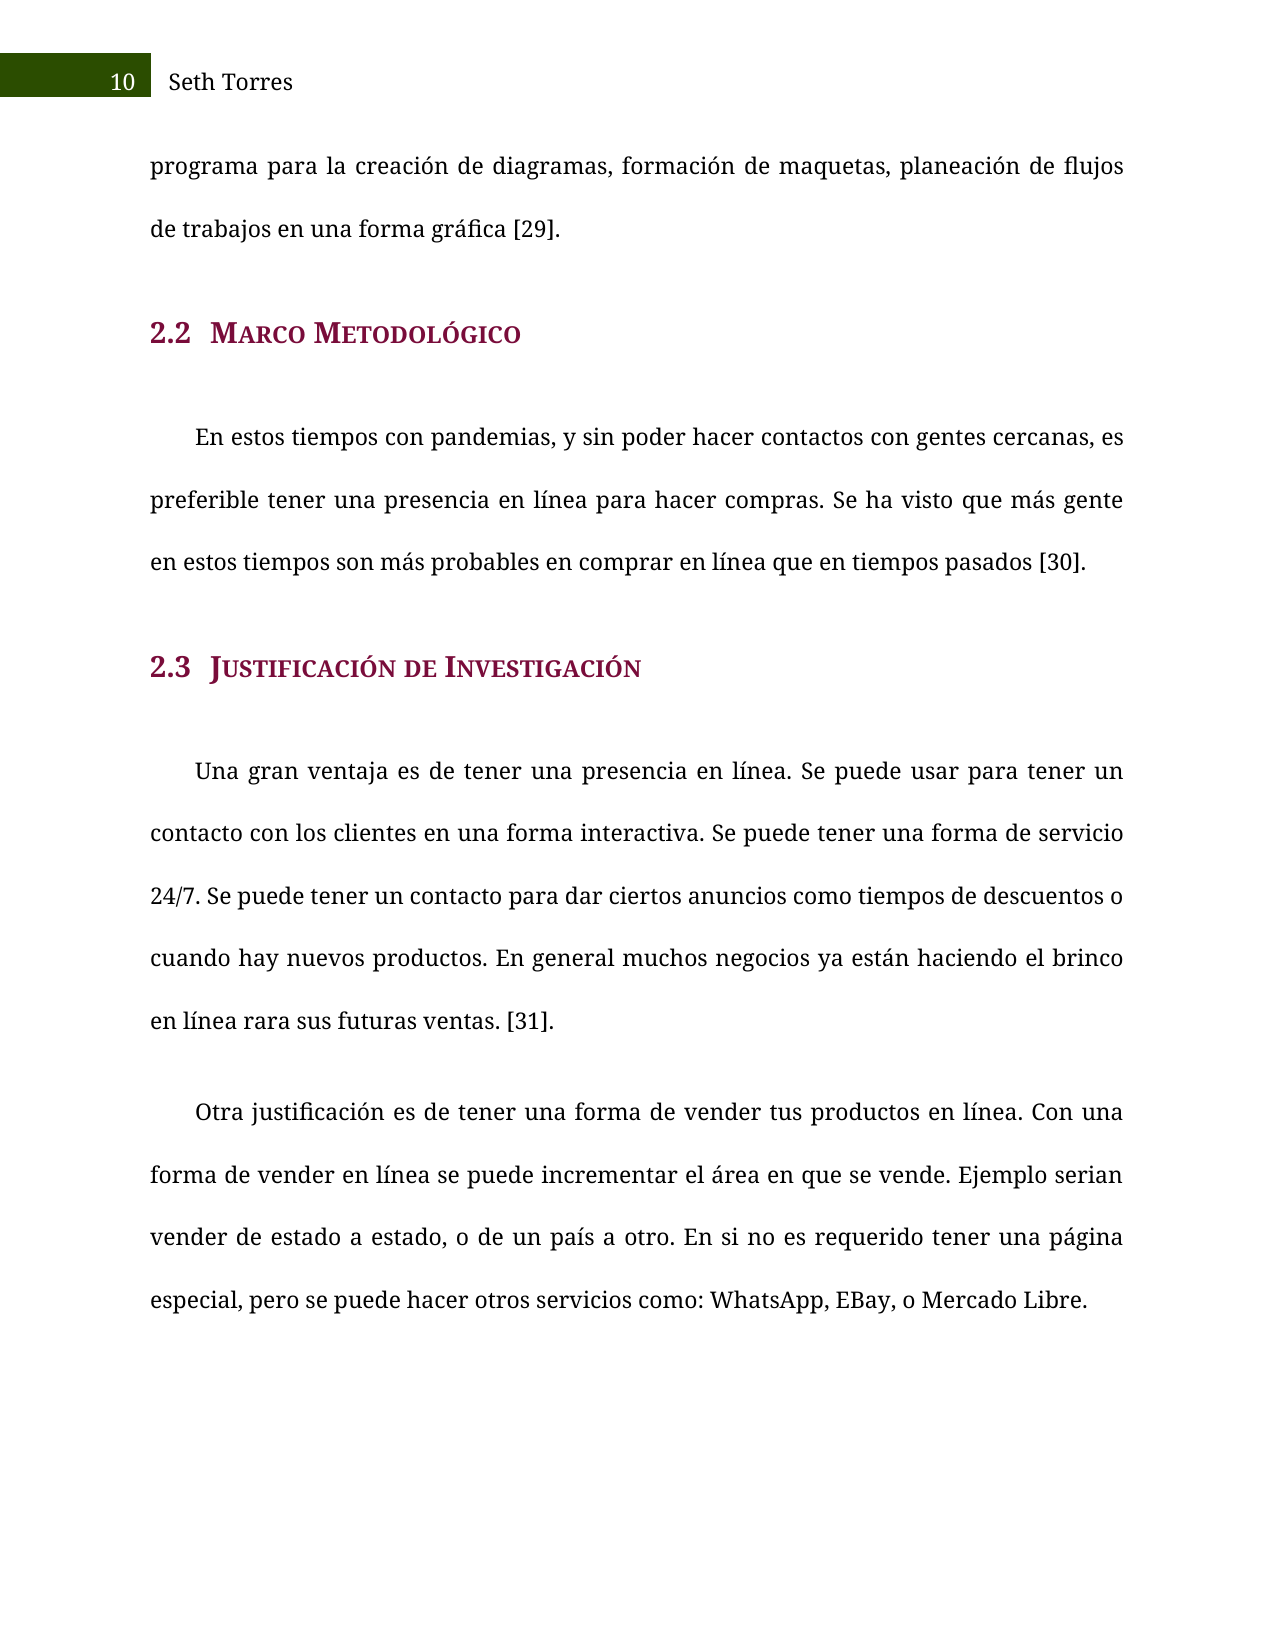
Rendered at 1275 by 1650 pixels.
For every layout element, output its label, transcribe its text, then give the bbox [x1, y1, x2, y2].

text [150, 150, 1125, 244]
text Otra justificación es de tener una forma de vender tus productos en línea. Con una forma de vender en línea se puede incrementar el área en que se vende. Ejemplo serian vender de estado a estado, o de un país a otro. En si no es requerido tener una página especial, pero se puede hacer otros servicios como: WhatsApp, EBay, o Mercado Libre. [150, 1096, 1125, 1315]
subtitle Marco Metodológico [150, 312, 1125, 352]
subtitle Justificación de Investigación [150, 646, 1125, 686]
text Una gran ventaja es de tener una presencia en línea. Se puede usar para tener un contacto con los clientes en una forma interactiva. Se puede tener una forma de servicio 24/7. Se puede tener un contacto para dar ciertos anuncios como tiempos de descuentos o cuando hay nuevos productos. En general muchos negocios ya están haciendo el brinco en línea rara sus futuras ventas. [31]. [150, 754, 1125, 1036]
text En estos tiempos con pandemias, y sin poder hacer contactos con gentes cercanas, es preferible tener una presencia en línea para hacer compras. Se ha visto que más gente en estos tiempos son más probables en comprar en línea que en tiempos pasados [30]. [150, 421, 1125, 577]
